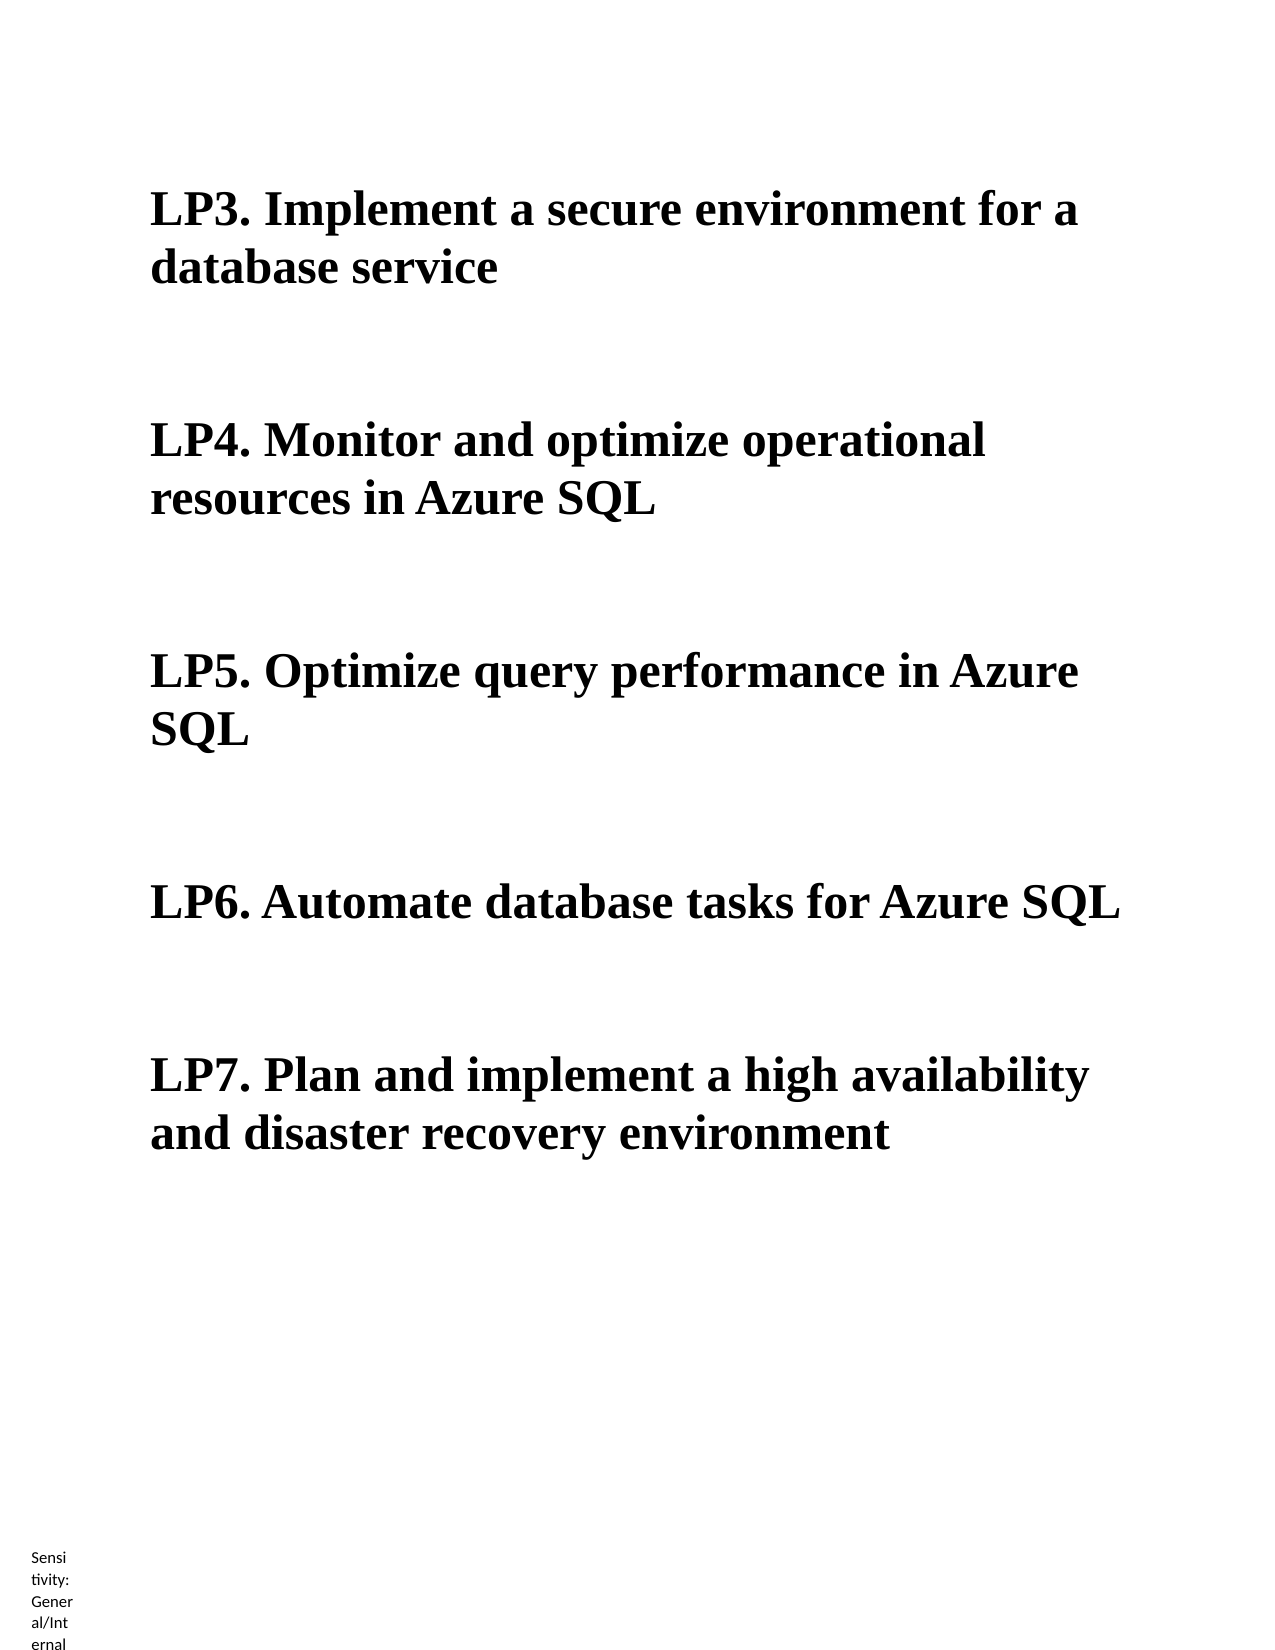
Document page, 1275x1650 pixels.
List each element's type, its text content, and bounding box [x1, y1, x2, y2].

subtitle LP5. Optimize query performance in Azure SQL [150, 641, 1125, 756]
subtitle LP4. Monitor and optimize operational resources in Azure SQL [150, 410, 1125, 525]
subtitle LP6. Automate database tasks for Azure SQL [150, 872, 1125, 929]
subtitle LP7. Plan and implement a high availability and disaster recovery environment [150, 1045, 1125, 1160]
subtitle LP3. Implement a secure environment for a database service [150, 179, 1125, 294]
